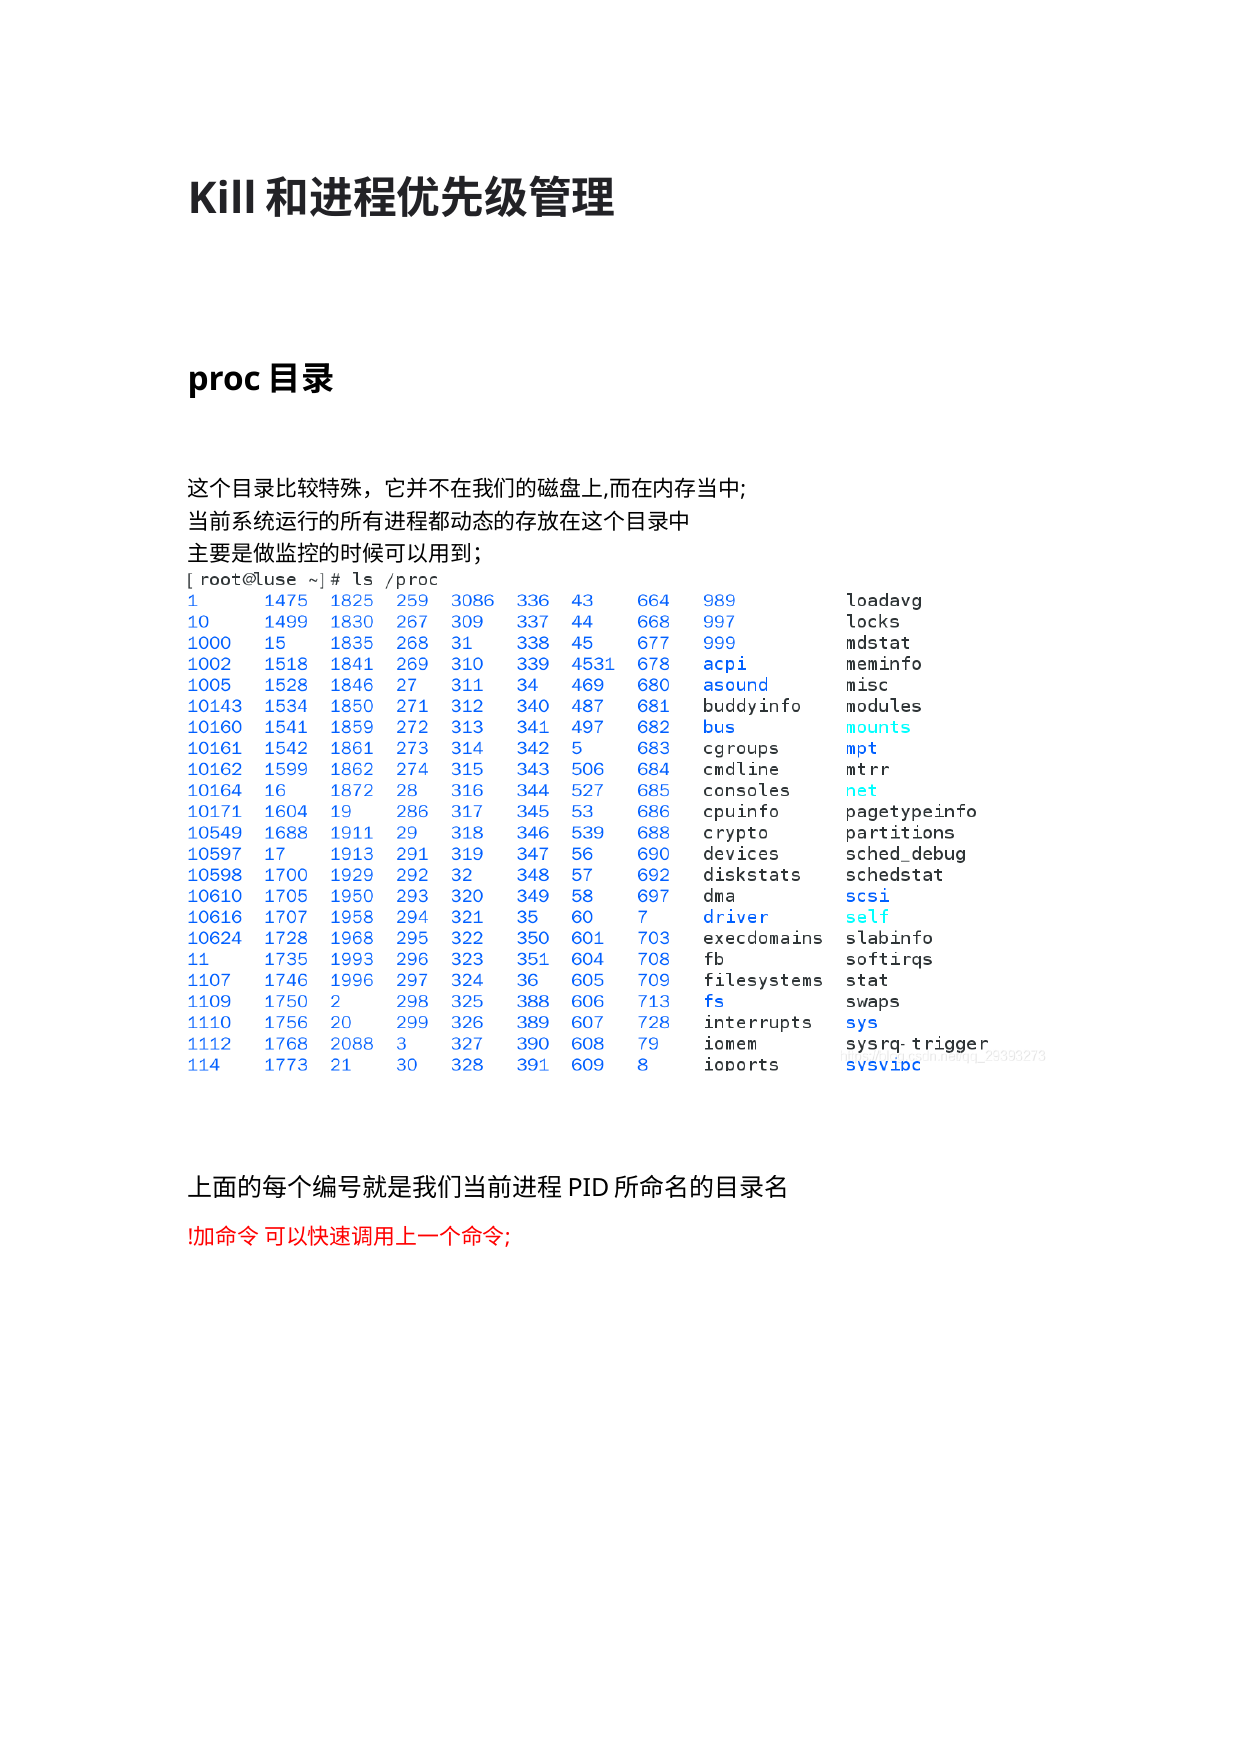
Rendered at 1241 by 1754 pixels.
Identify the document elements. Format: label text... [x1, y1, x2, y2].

text 这个目录比较特殊，它并不在我们的磁盘上,而在内存当中; [187, 471, 1053, 503]
subtitle proc目录 [187, 344, 1053, 409]
text 当前系统运行的所有进程都动态的存放在这个目录中 [187, 503, 1053, 536]
text 上面的每个编号就是我们当前进程PID所命名的目录名 [187, 1153, 1053, 1218]
text !加命令 可以快速调用上一个命令; [187, 1218, 1053, 1251]
subtitle Kill和进程优先级管理 [187, 162, 1053, 227]
text 主要是做监控的时候可以用到； [187, 536, 1053, 568]
picture [187, 568, 1053, 1071]
